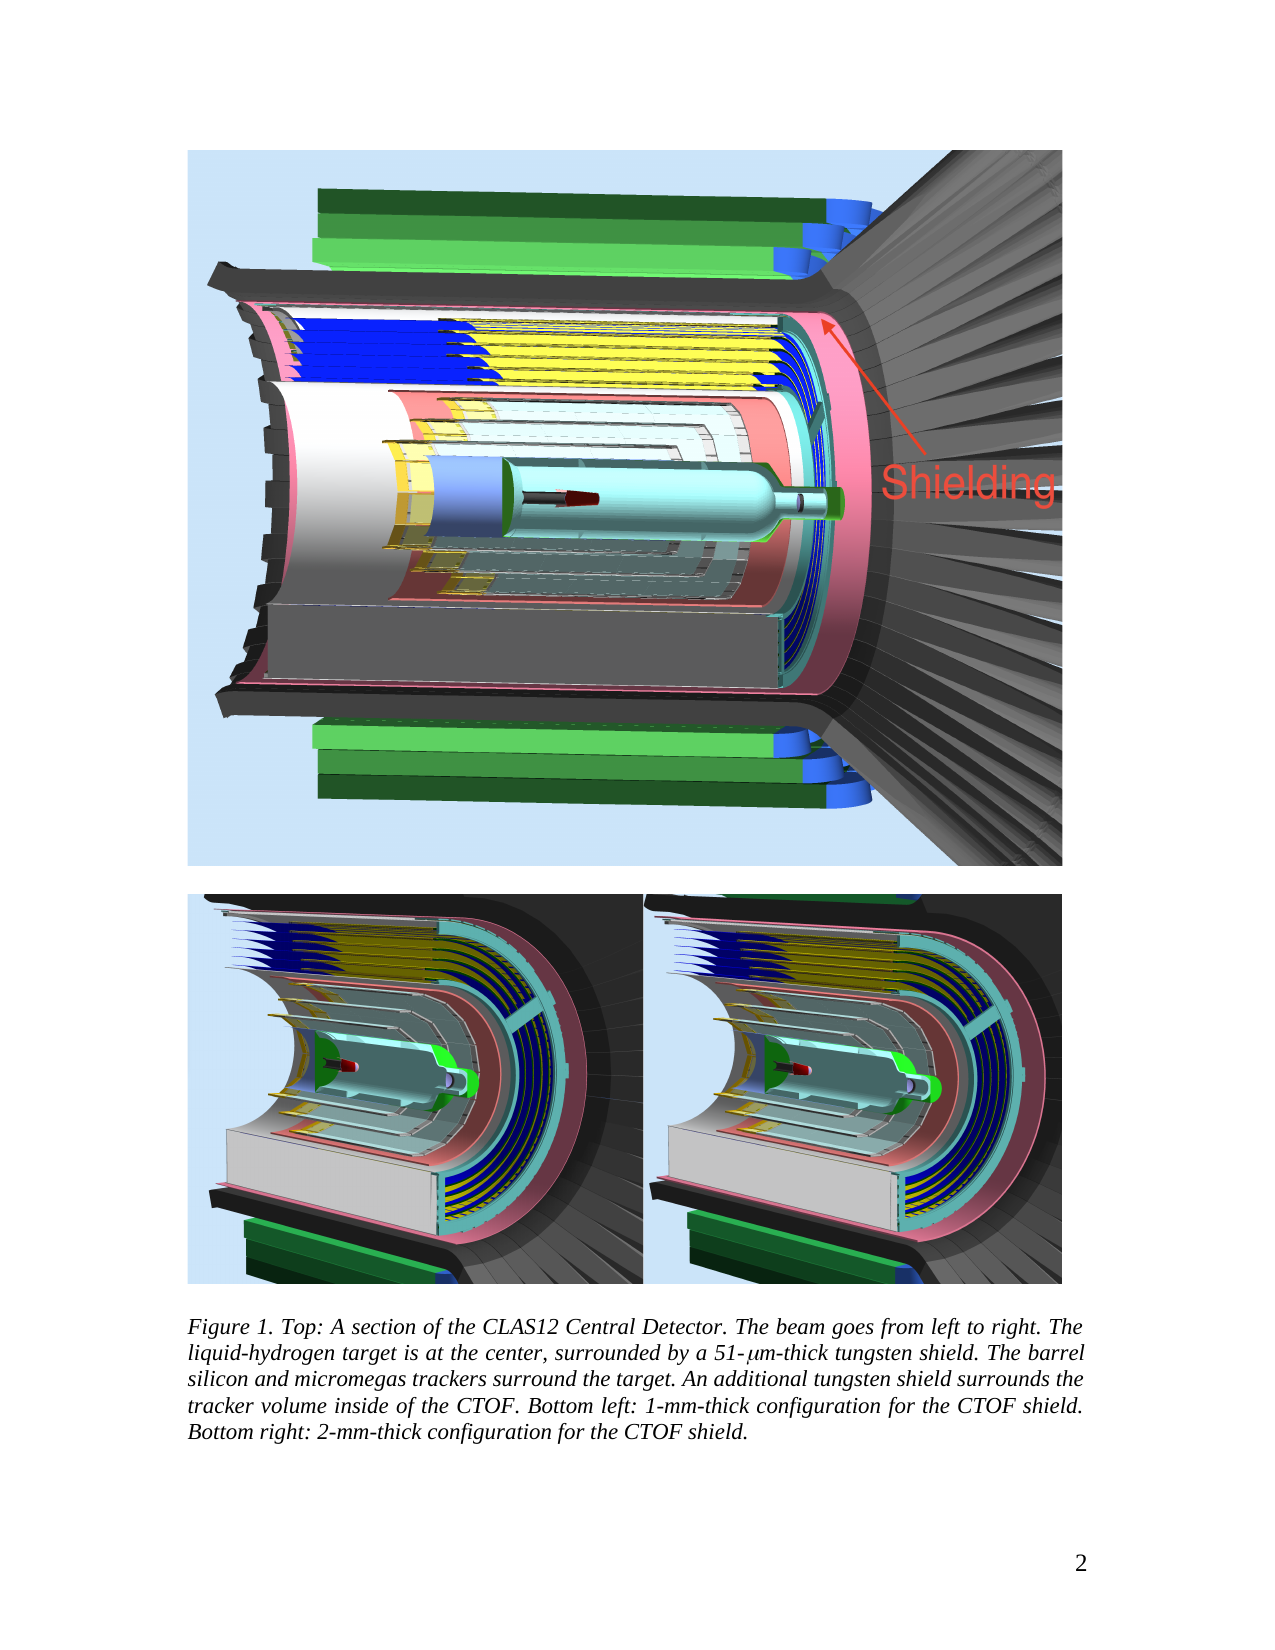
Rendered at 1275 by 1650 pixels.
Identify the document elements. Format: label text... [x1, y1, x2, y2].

text Figure 1. Top: A section of the CLAS12 Central Detector. The beam goes from left to right. The liquid-hydrogen target is at the center, surrounded by a 51-m-thick tungsten shield. The barrel silicon and micromegas trackers surround the target. An additional tungsten shield surrounds the tracker volume inside of the CTOF. Bottom left: 1-mm-thick configuration for the CTOF shield. Bottom right: 2-mm-thick configuration for the CTOF shield. [187, 1313, 1087, 1444]
picture [187, 150, 1063, 866]
picture [187, 894, 1062, 1284]
